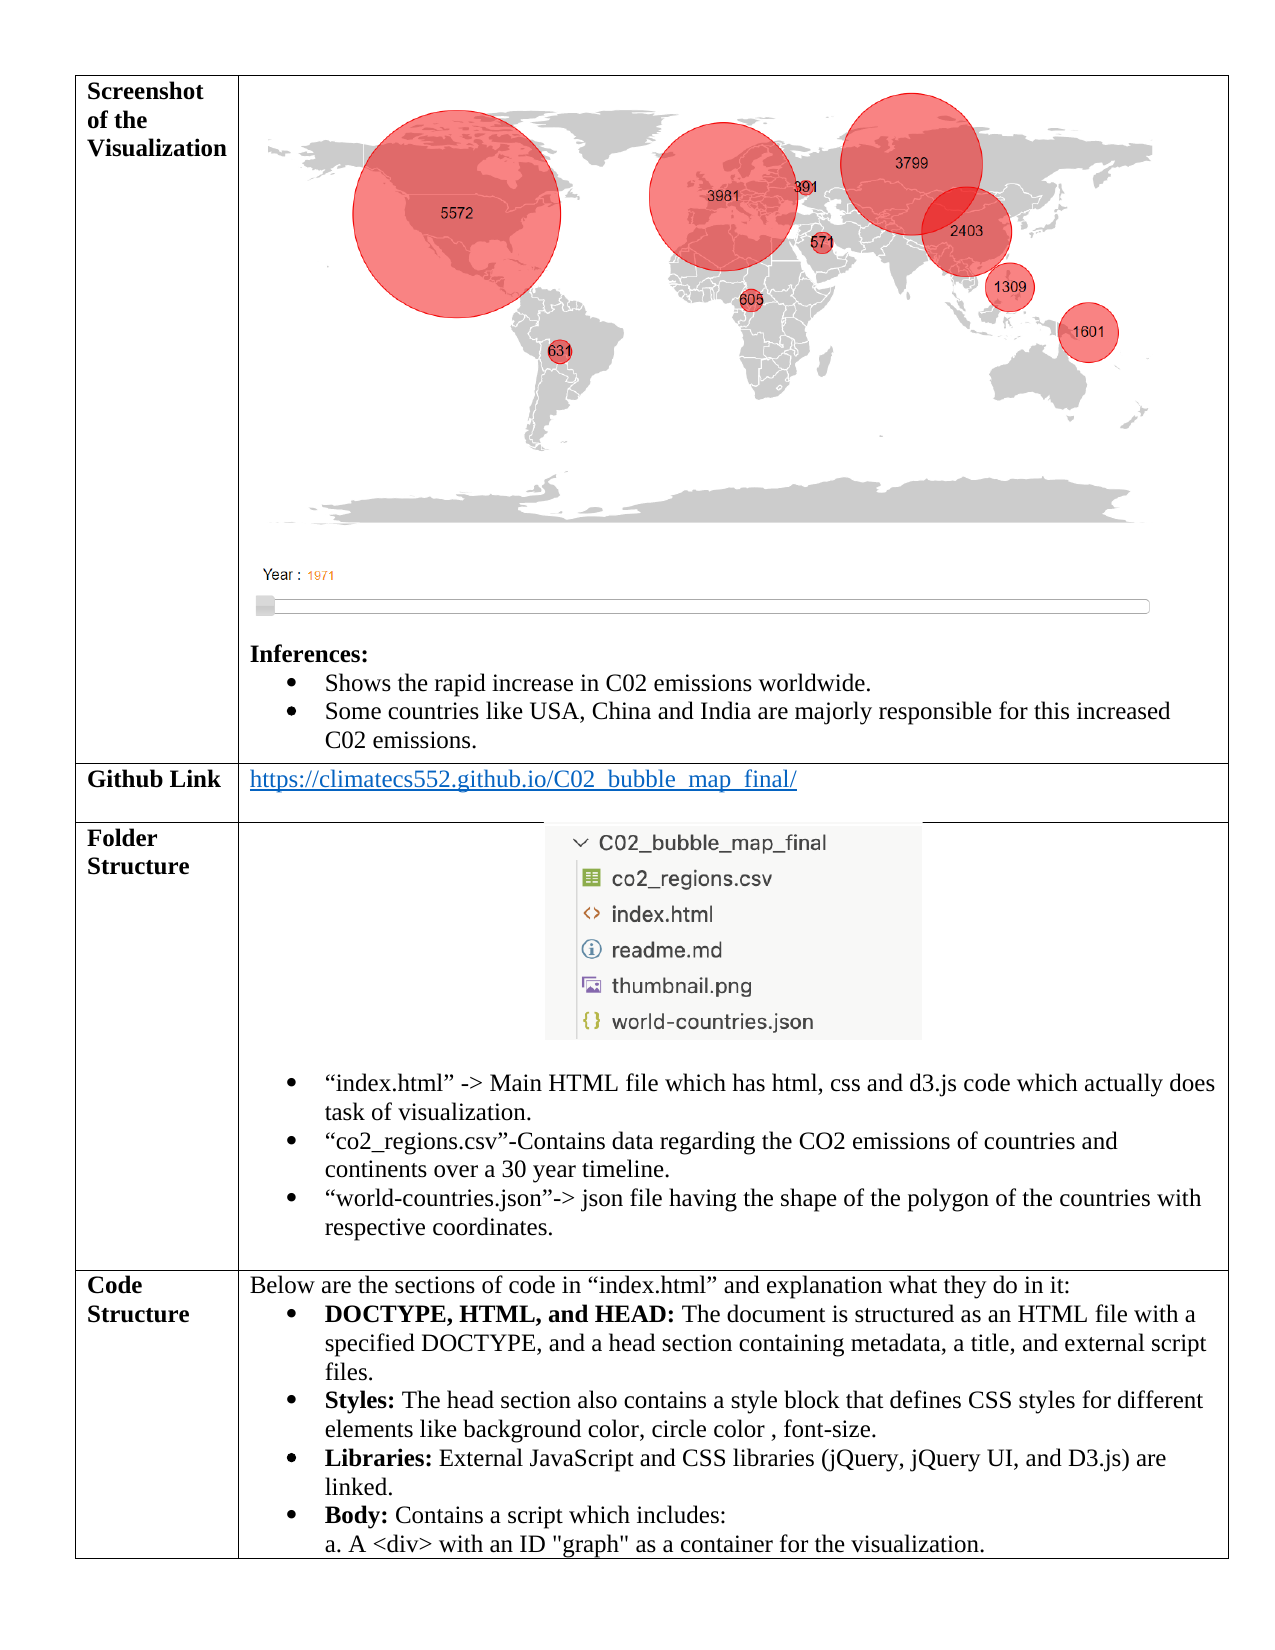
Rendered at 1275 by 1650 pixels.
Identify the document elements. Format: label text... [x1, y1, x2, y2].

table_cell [239, 1271, 1228, 1558]
table_header Inferences: Shows the rapid increase in C02 emissions worldwide. Some countries like USA, China and India are majorly responsible for this increased C02 emissions. [239, 76, 1228, 763]
table_cell Folder Structure [76, 823, 238, 1269]
table_cell Github Link [76, 764, 238, 822]
table_cell Code Structure [76, 1271, 238, 1558]
picture [543, 822, 923, 1040]
picture [255, 76, 1163, 639]
table_header Screenshot of the Visualization [76, 76, 238, 763]
table_cell “index.html” -> Main HTML file which has html, css and d3.js code which actually does task of visualization. “co2_regions.csv”-Contains data regarding the CO2 emissions of countries and continents over a 30 year timeline. “world-countries.json”-> json file having the shape of the polygon of the countries with respective coordinates. [239, 823, 1228, 1269]
table_cell https://climatecs552.github.io/C02_bubble_map_final/ [239, 764, 1228, 822]
